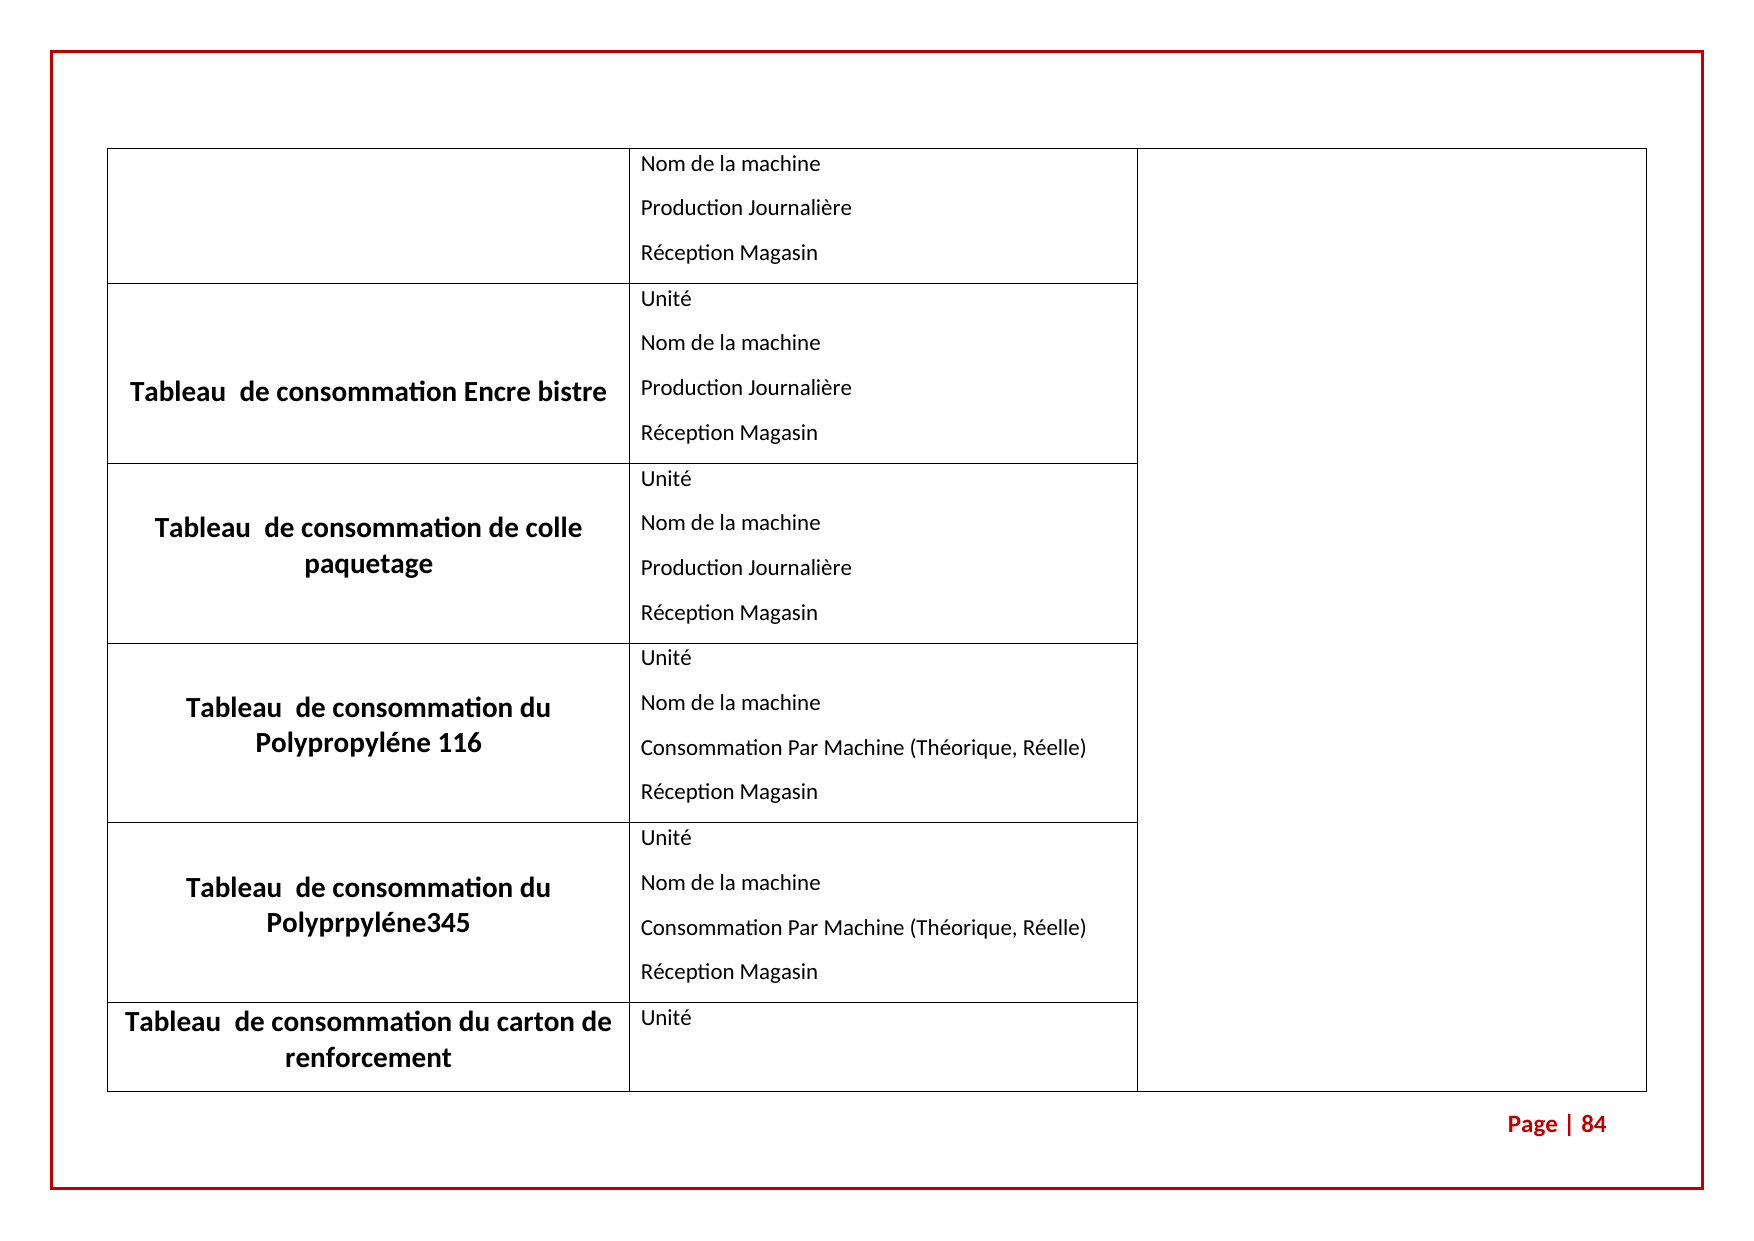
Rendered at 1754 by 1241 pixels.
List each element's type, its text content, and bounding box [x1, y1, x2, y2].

table_cell Unité Nom de la machine Consommation Par Machine (Théorique, Réelle) Réception Magasin [630, 644, 1137, 822]
table_cell Unité Nom de la machine Production Journalière Réception Magasin [630, 464, 1137, 642]
table_cell Tableau de consommation du Polyprpyléne345 [108, 823, 629, 1002]
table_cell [108, 1003, 629, 1091]
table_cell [630, 149, 1137, 283]
table_cell Tableau de consommation de colle paquetage [108, 464, 629, 642]
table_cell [108, 149, 629, 283]
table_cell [630, 823, 1137, 1002]
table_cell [630, 1003, 1137, 1091]
table_cell Tableau de consommation du Polypropyléne 116 [108, 644, 629, 822]
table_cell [630, 284, 1137, 463]
table_cell Tableau de consommation Encre bistre [108, 284, 629, 463]
